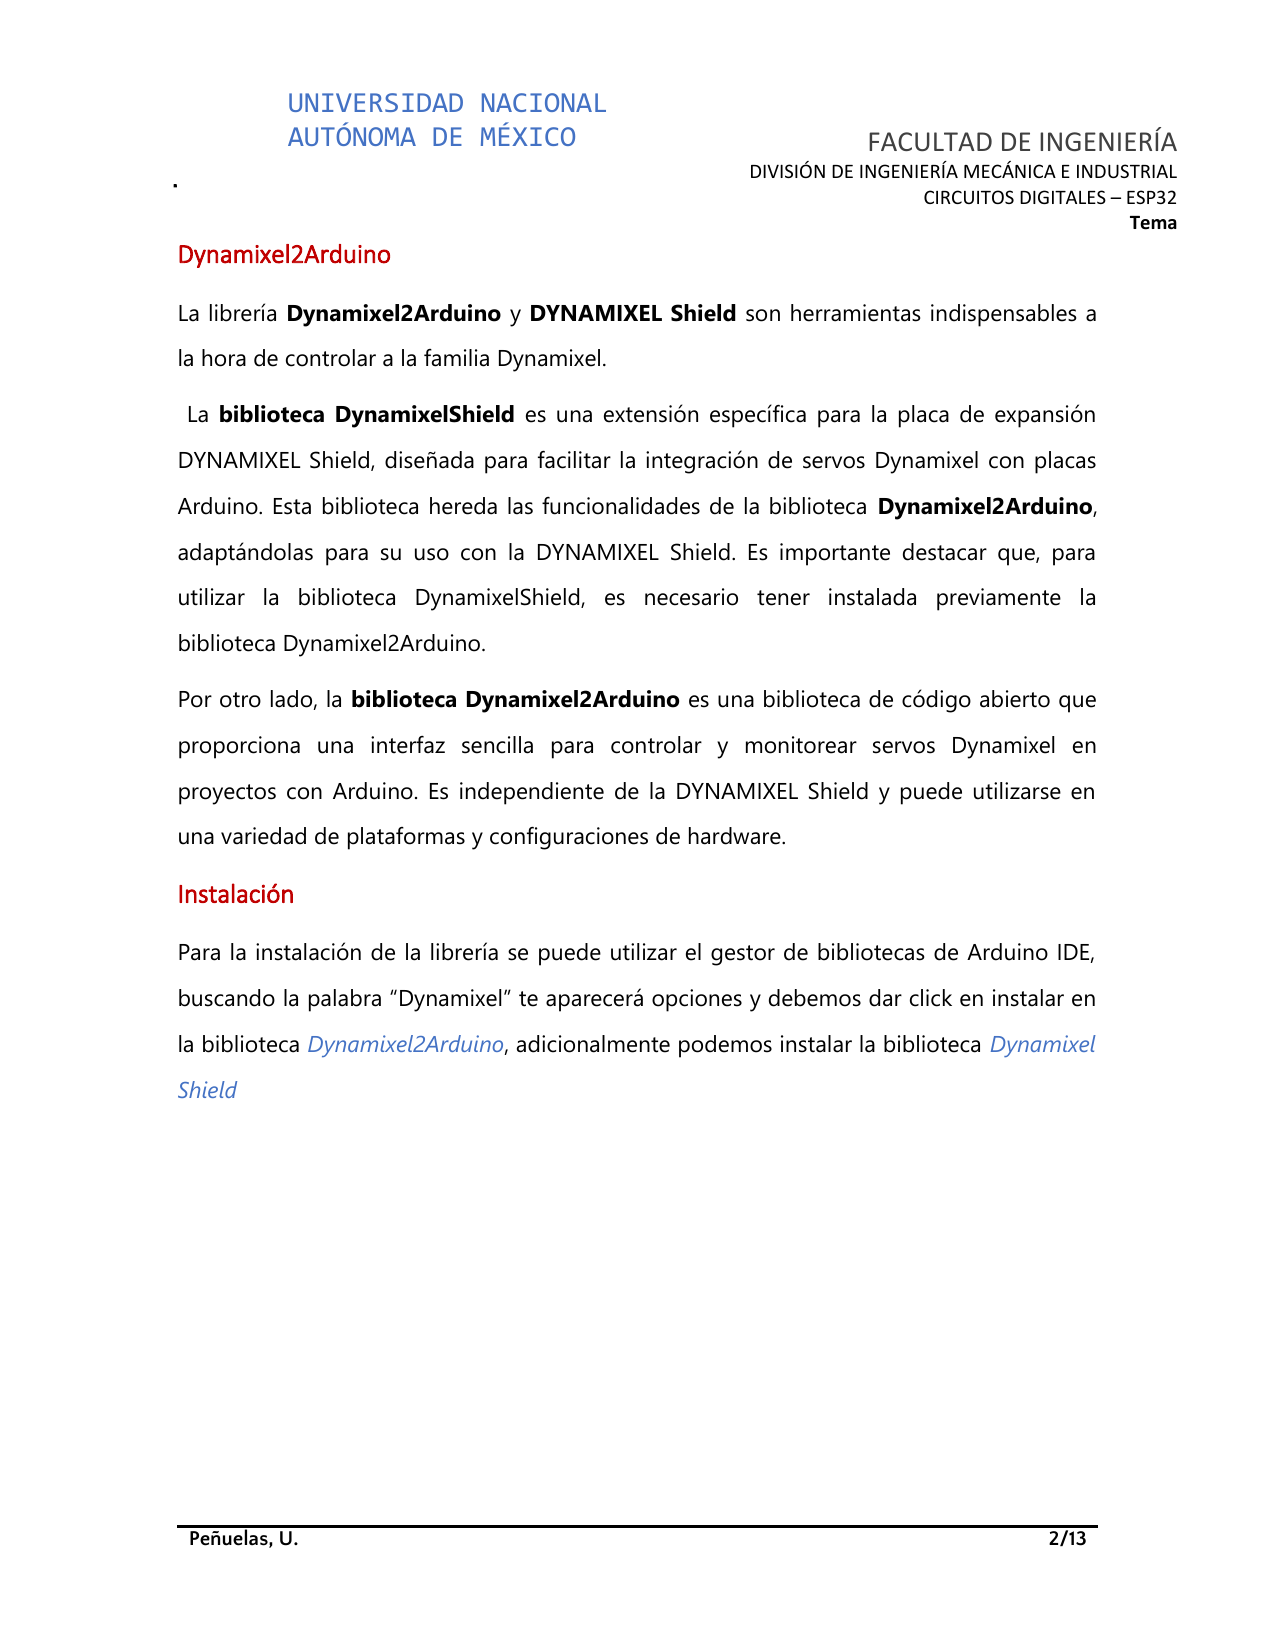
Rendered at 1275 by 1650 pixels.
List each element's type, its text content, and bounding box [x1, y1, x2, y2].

text Dynamixel2Arduino [177, 236, 1098, 269]
text La biblioteca DynamixelShield es una extensión específica para la placa de expansión DYNAMIXEL Shield, diseñada para facilitar la integración de servos Dynamixel con placas Arduino. Esta biblioteca hereda las funcionalidades de la biblioteca Dynamixel2Arduino, adaptándolas para su uso con la DYNAMIXEL Shield. Es importante destacar que, para utilizar la biblioteca DynamixelShield, es necesario tener instalada previamente la biblioteca Dynamixel2Arduino. [177, 398, 1098, 657]
text Para la instalación de la librería se puede utilizar el gestor de bibliotecas de Arduino IDE, buscando la palabra “Dynamixel” te aparecerá opciones y debemos dar click en instalar en la biblioteca Dynamixel2Arduino, adicionalmente podemos instalar la biblioteca Dynamixel Shield [177, 936, 1098, 1104]
subtitle Instalación [177, 876, 1098, 909]
text La librería Dynamixel2Arduino y DYNAMIXEL Shield son herramientas indispensables a la hora de controlar a la familia Dynamixel. [177, 296, 1098, 372]
text Por otro lado, la biblioteca Dynamixel2Arduino es una biblioteca de código abierto que proporciona una interfaz sencilla para controlar y monitorear servos Dynamixel en proyectos con Arduino. Es independiente de la DYNAMIXEL Shield y puede utilizarse en una variedad de plataformas y configuraciones de hardware. [177, 683, 1098, 851]
